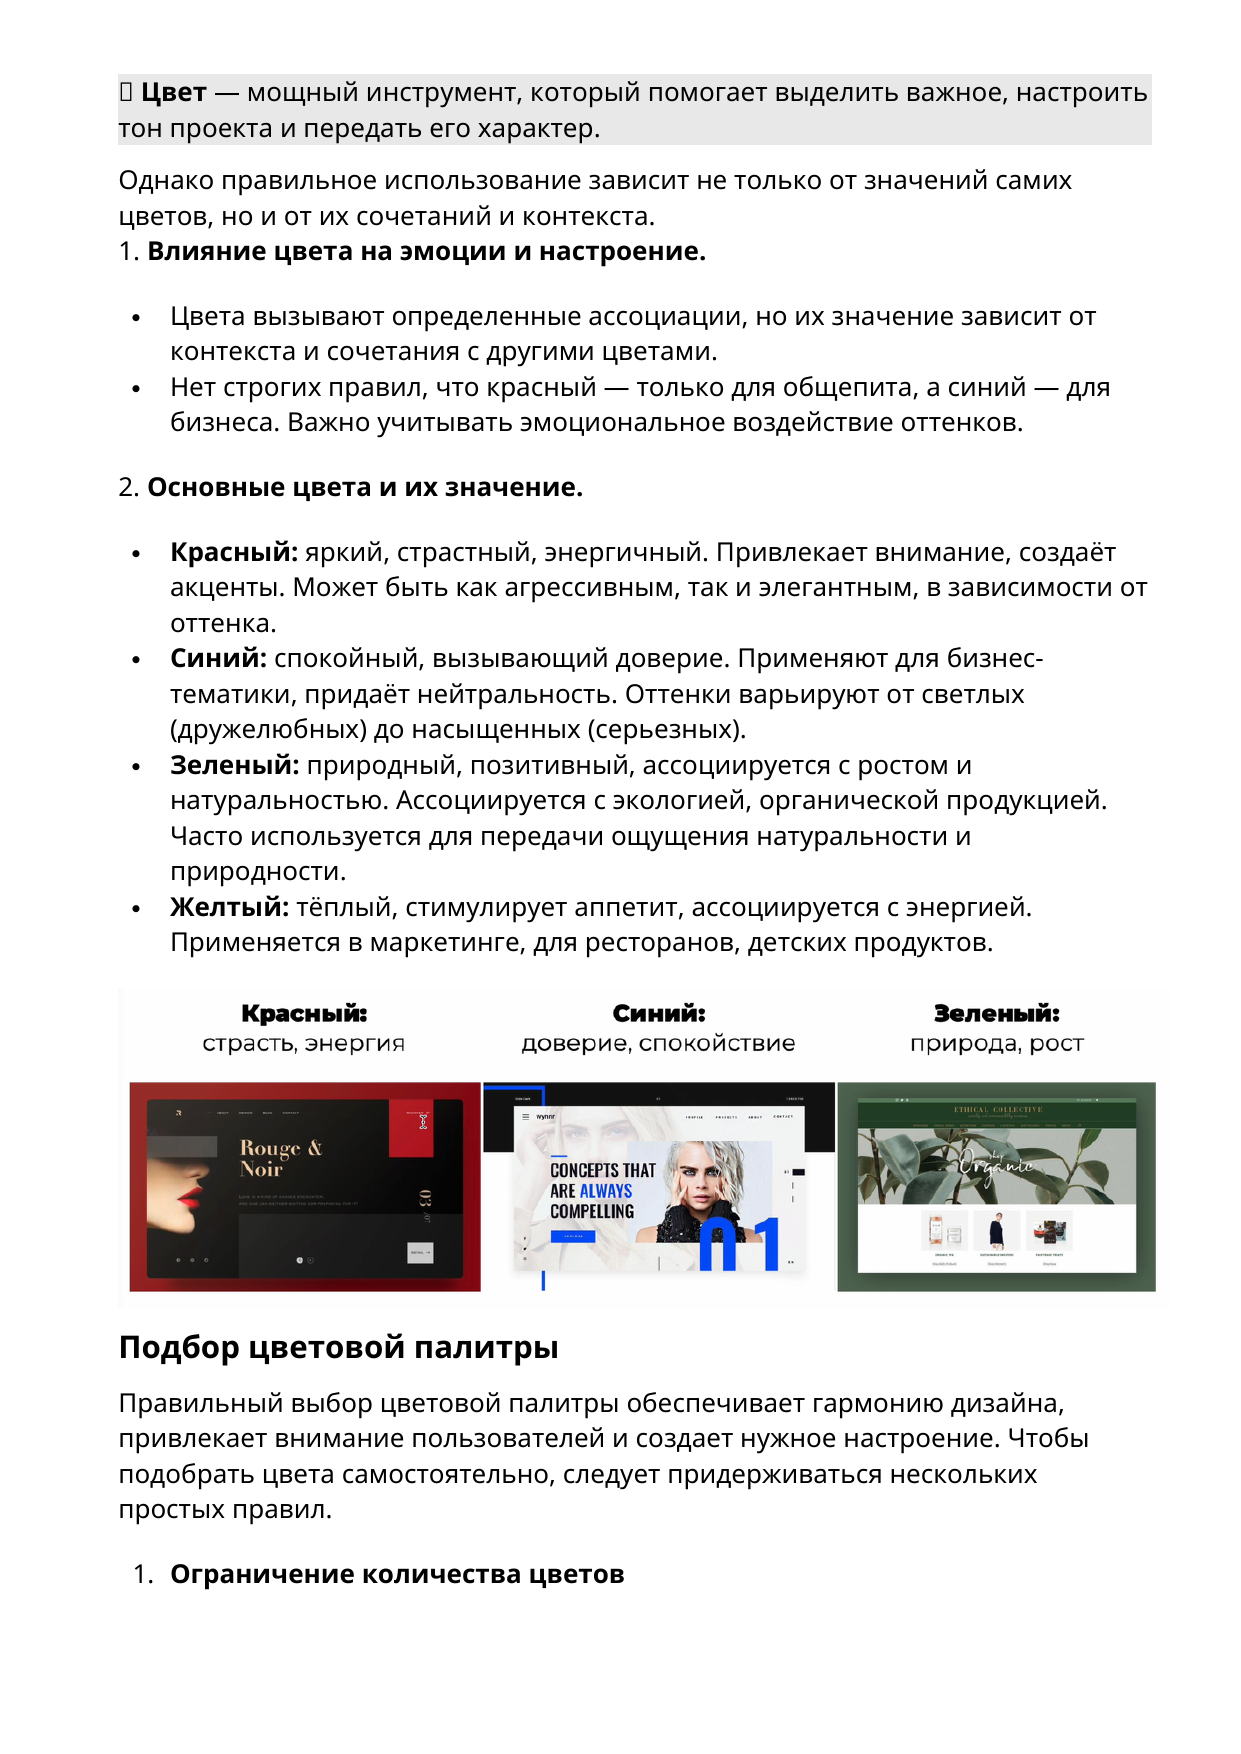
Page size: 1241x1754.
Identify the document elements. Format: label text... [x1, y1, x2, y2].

list Зеленый: природный, позитивный, ассоциируется с ростом и натуральностью. Ассоциируется с экологией, органической продукцией. Часто используется для передачи ощущения натуральности и природности. [132, 746, 1152, 888]
list Желтый: тёплый, стимулирует аппетит, ассоциируется с энергией. Применяется в маркетинге, для ресторанов, детских продуктов. [132, 888, 1152, 959]
list Цвета вызывают определенные ассоциации, но их значение зависит от контекста и сочетания с другими цветами. [132, 297, 1152, 368]
text 2. Основные цвета и их значение. [118, 468, 1152, 504]
text Однако правильное использование зависит не только от значений самих цветов, но и от их сочетаний и контекста. [118, 162, 1152, 233]
list Ограничение количества цветов [132, 1555, 1152, 1591]
text Подбор цветовой палитры [118, 1325, 1152, 1367]
text Правильный выбор цветовой палитры обеспечивает гармонию дизайна, привлекает внимание пользователей и создает нужное настроение. Чтобы подобрать цвета самостоятельно, следует придерживаться нескольких простых правил. [118, 1384, 1152, 1526]
picture [118, 988, 1170, 1309]
list Синий: спокойный, вызывающий доверие. Применяют для бизнес-тематики, придаёт нейтральность. Оттенки варьируют от светлых (дружелюбных) до насыщенных (серьезных). [132, 640, 1152, 746]
list Красный: яркий, страстный, энергичный. Привлекает внимание, создаёт акценты. Может быть как агрессивным, так и элегантным, в зависимости от оттенка. [132, 533, 1152, 640]
list Нет строгих правил, что красный — только для общепита, а синий — для бизнеса. Важно учитывать эмоциональное воздействие оттенков. [132, 368, 1152, 439]
text 1. Влияние цвета на эмоции и настроение. [118, 233, 1152, 268]
text ✅ Цвет — мощный инструмент, который помогает выделить важное, настроить тон проекта и передать его характер. [118, 74, 1152, 145]
